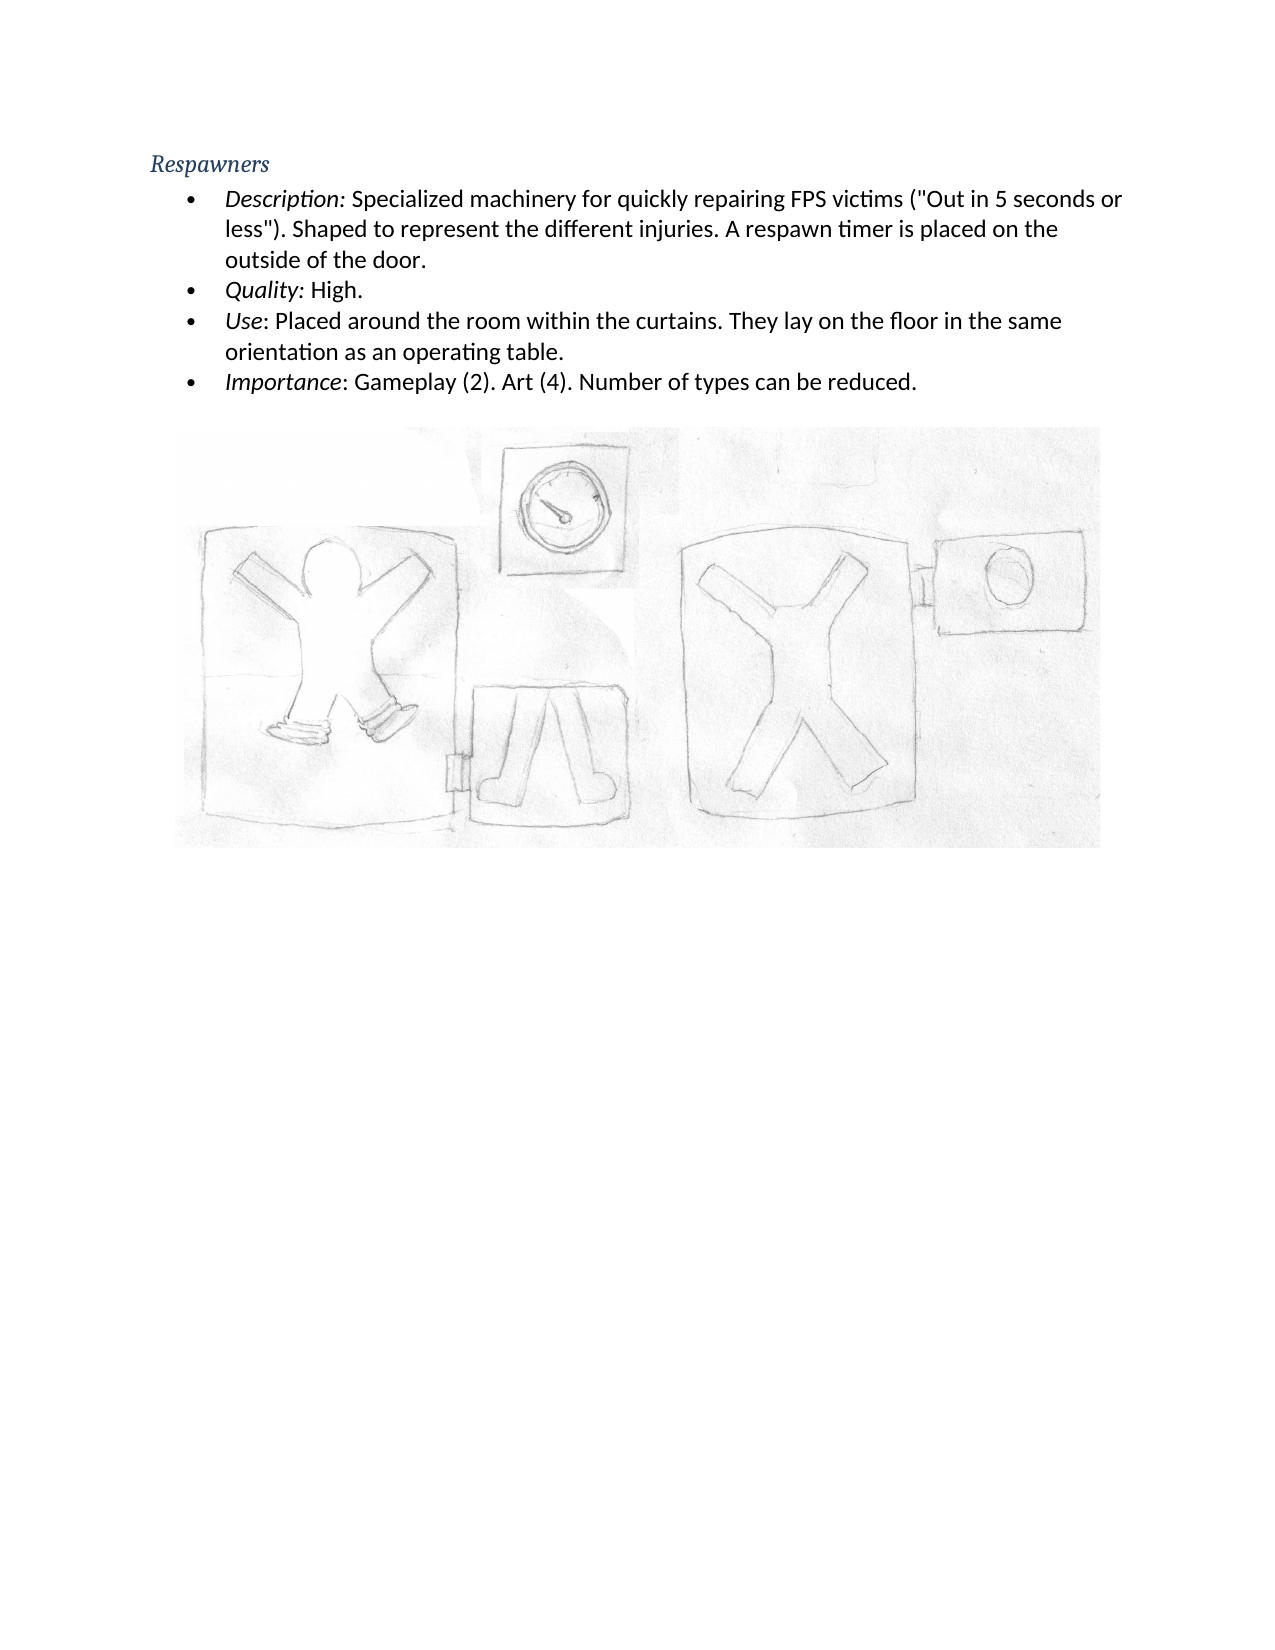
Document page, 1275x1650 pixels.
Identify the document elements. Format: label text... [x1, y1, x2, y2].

picture [174, 427, 1101, 848]
list Description: Specialized machinery for quickly repairing FPS victims ("Out in 5 seconds or less"). Shaped to represent the different injuries. A respawn timer is placed on the outside of the door. [187, 183, 1125, 274]
list Use: Placed around the room within the curtains. They lay on the floor in the same orientation as an operating table. [187, 305, 1125, 366]
list Quality: High. [187, 274, 1125, 305]
list Importance: Gameplay (2). Art (4). Number of types can be reduced. [187, 366, 1125, 397]
subtitle Respawners [150, 150, 1125, 179]
